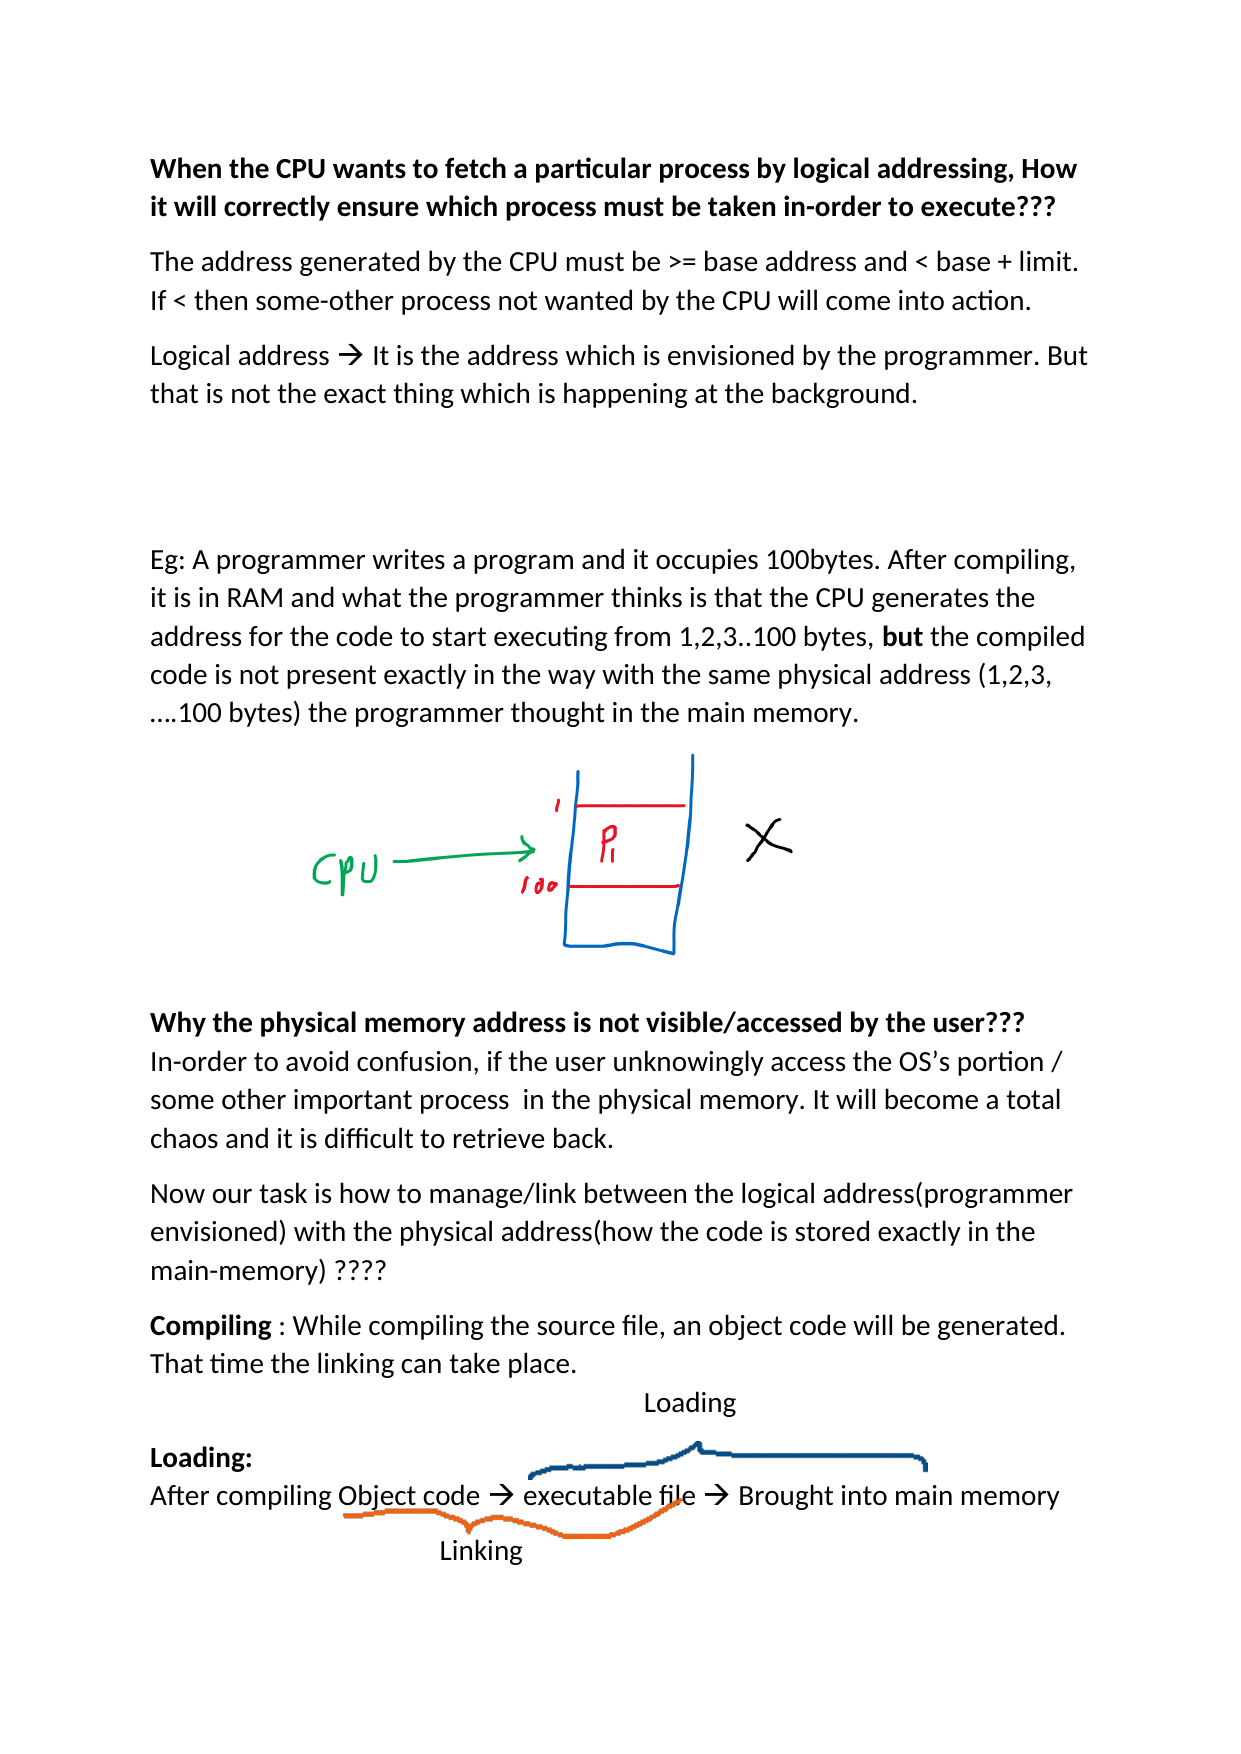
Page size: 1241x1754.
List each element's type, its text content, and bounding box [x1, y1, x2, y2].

text Linking [150, 1532, 1090, 1568]
picture [343, 1498, 683, 1539]
text When the CPU wants to fetch a particular process by logical addressing, How it will correctly ensure which process must be taken in-order to execute??? [150, 150, 1090, 224]
text Loading: After compiling Object code executable file Brought into main memory [150, 1439, 1090, 1513]
text Compiling : While compiling the source file, an object code will be generated. That time the linking can take place. Loading [150, 1307, 1090, 1419]
text Now our task is how to manage/link between the logical address(programmer envisioned) with the physical address(how the code is stored exactly in the main-memory) ???? [150, 1175, 1090, 1287]
text The address generated by the CPU must be >= base address and < base + limit. If < then some-other process not wanted by the CPU will come into action. [150, 243, 1090, 318]
text Why the physical memory address is not visible/accessed by the user??? In-order to avoid confusion, if the user unknowingly access the OS’s portion / some other important process in the physical memory. It will become a total chaos and it is difficult to retrieve back. [150, 1004, 1090, 1155]
text Logical address It is the address which is envisioned by the programmer. But that is not the exact thing which is happening at the background. [150, 337, 1090, 411]
picture [528, 1441, 928, 1480]
picture [268, 733, 881, 978]
